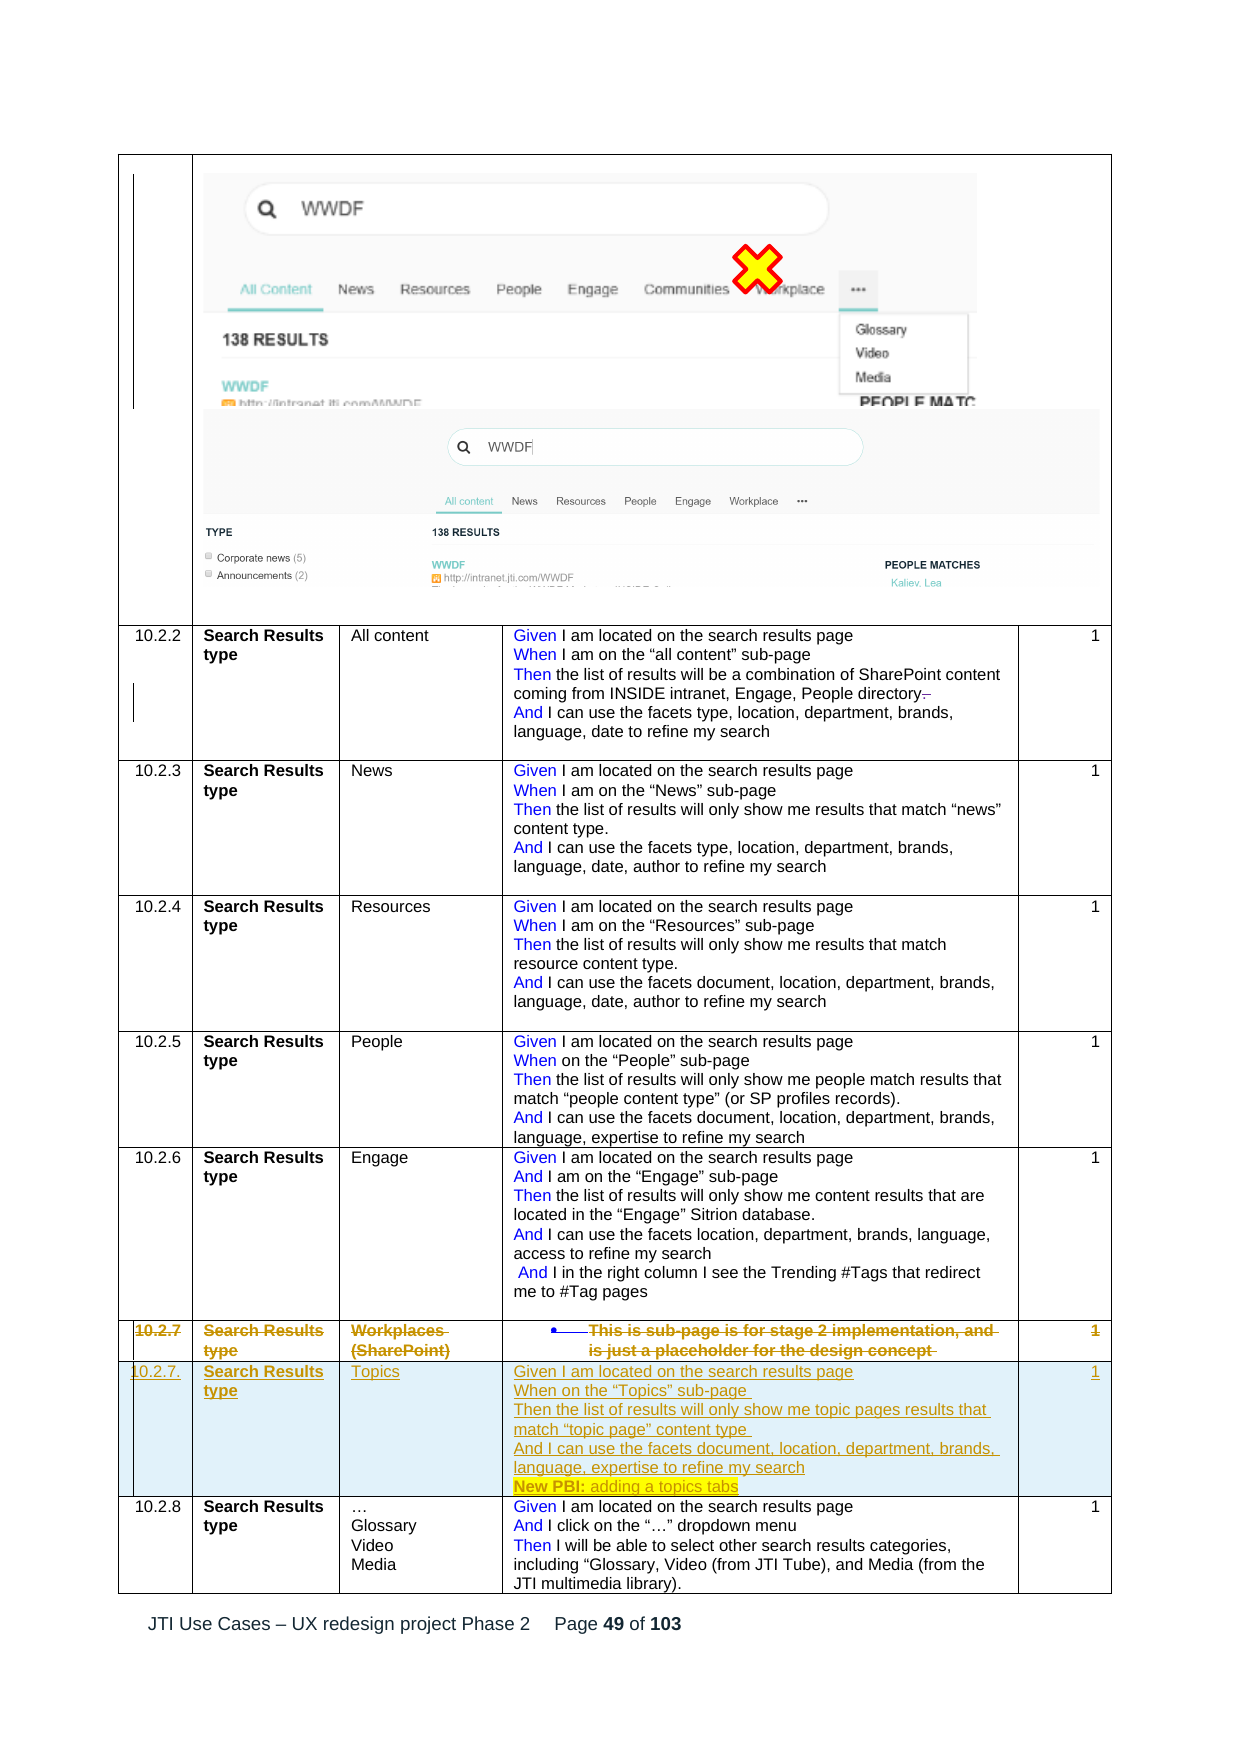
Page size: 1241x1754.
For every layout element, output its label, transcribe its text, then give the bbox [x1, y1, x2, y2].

table_cell 1 [1019, 1321, 1111, 1361]
table_cell Search Results type [193, 896, 339, 1031]
table_cell Search Results type [193, 1148, 339, 1320]
table_cell Search Results type [193, 626, 339, 760]
table_cell News [340, 761, 502, 895]
table_cell All content [340, 626, 502, 760]
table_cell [340, 1497, 502, 1593]
table_cell 10.2.7 [119, 1321, 192, 1361]
table_cell Given I am located on the search results page When I am on the “News” sub-page Then the list of results will only show me results that match “news” content type. And I can use the facets type, location, department, brands, language, date, author to refine my search [503, 761, 1018, 895]
table_cell Given I am located on the search results page When I am on the “all content” sub-page Then the list of results will be a combination of SharePoint content coming from INSIDE intranet, Engage, People directory And I can use the facets type, location, department, brands, language, date to refine my search [503, 626, 1018, 760]
table_cell Resources [340, 896, 502, 1031]
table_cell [503, 1497, 1018, 1593]
table_cell 1 [1019, 1032, 1111, 1147]
table_cell [193, 155, 1111, 625]
table_cell Search Results type [193, 1321, 339, 1361]
table_cell This is sub-page is for stage 2 implementation, and is just a placeholder for the design concept [503, 1321, 1018, 1361]
table_cell 10.2.2 [119, 626, 192, 760]
table_cell 10.2.6 [119, 1148, 192, 1320]
table_cell 10.2.5 [119, 1032, 192, 1147]
table_cell Engage [340, 1148, 502, 1320]
table_cell 1 [1019, 896, 1111, 1031]
table_cell 10.2.3 [119, 761, 192, 895]
table_cell 1 [1019, 1148, 1111, 1320]
table_cell Workplaces (SharePoint) [340, 1321, 502, 1361]
table_cell Given I am located on the search results page When on the “People” sub-page Then the list of results will only show me people match results that match “people content type” (or SP profiles records). And I can use the facets document, location, department, brands, language, expertise to refine my search [503, 1032, 1018, 1147]
table_cell Search Results type [193, 1497, 339, 1593]
table_cell 10.2.4 [119, 896, 192, 1031]
table_cell 1 [1019, 1497, 1111, 1593]
table_cell Search Results type [193, 1032, 339, 1147]
picture [203, 409, 1100, 587]
table_cell People [340, 1032, 502, 1147]
table_cell 1 [1019, 626, 1111, 760]
table_cell Search Results type [193, 761, 339, 895]
table_cell [119, 155, 192, 625]
table_cell Given I am located on the search results page When I am on the “Resources” sub-page Then the list of results will only show me results that match resource content type. And I can use the facets document, location, department, brands, language, date, author to refine my search [503, 896, 1018, 1031]
table_cell Given I am located on the search results page And I am on the “Engage” sub-page Then the list of results will only show me content results that are located in the “Engage” Sitrion database. And I can use the facets location, department, brands, language, access to refine my search And I in the right column I see the Trending #Tags that redirect me to #Tag pages [503, 1148, 1018, 1320]
table_cell 1 [1019, 761, 1111, 895]
table_cell 10.2.8 [119, 1497, 192, 1593]
picture [203, 173, 977, 406]
